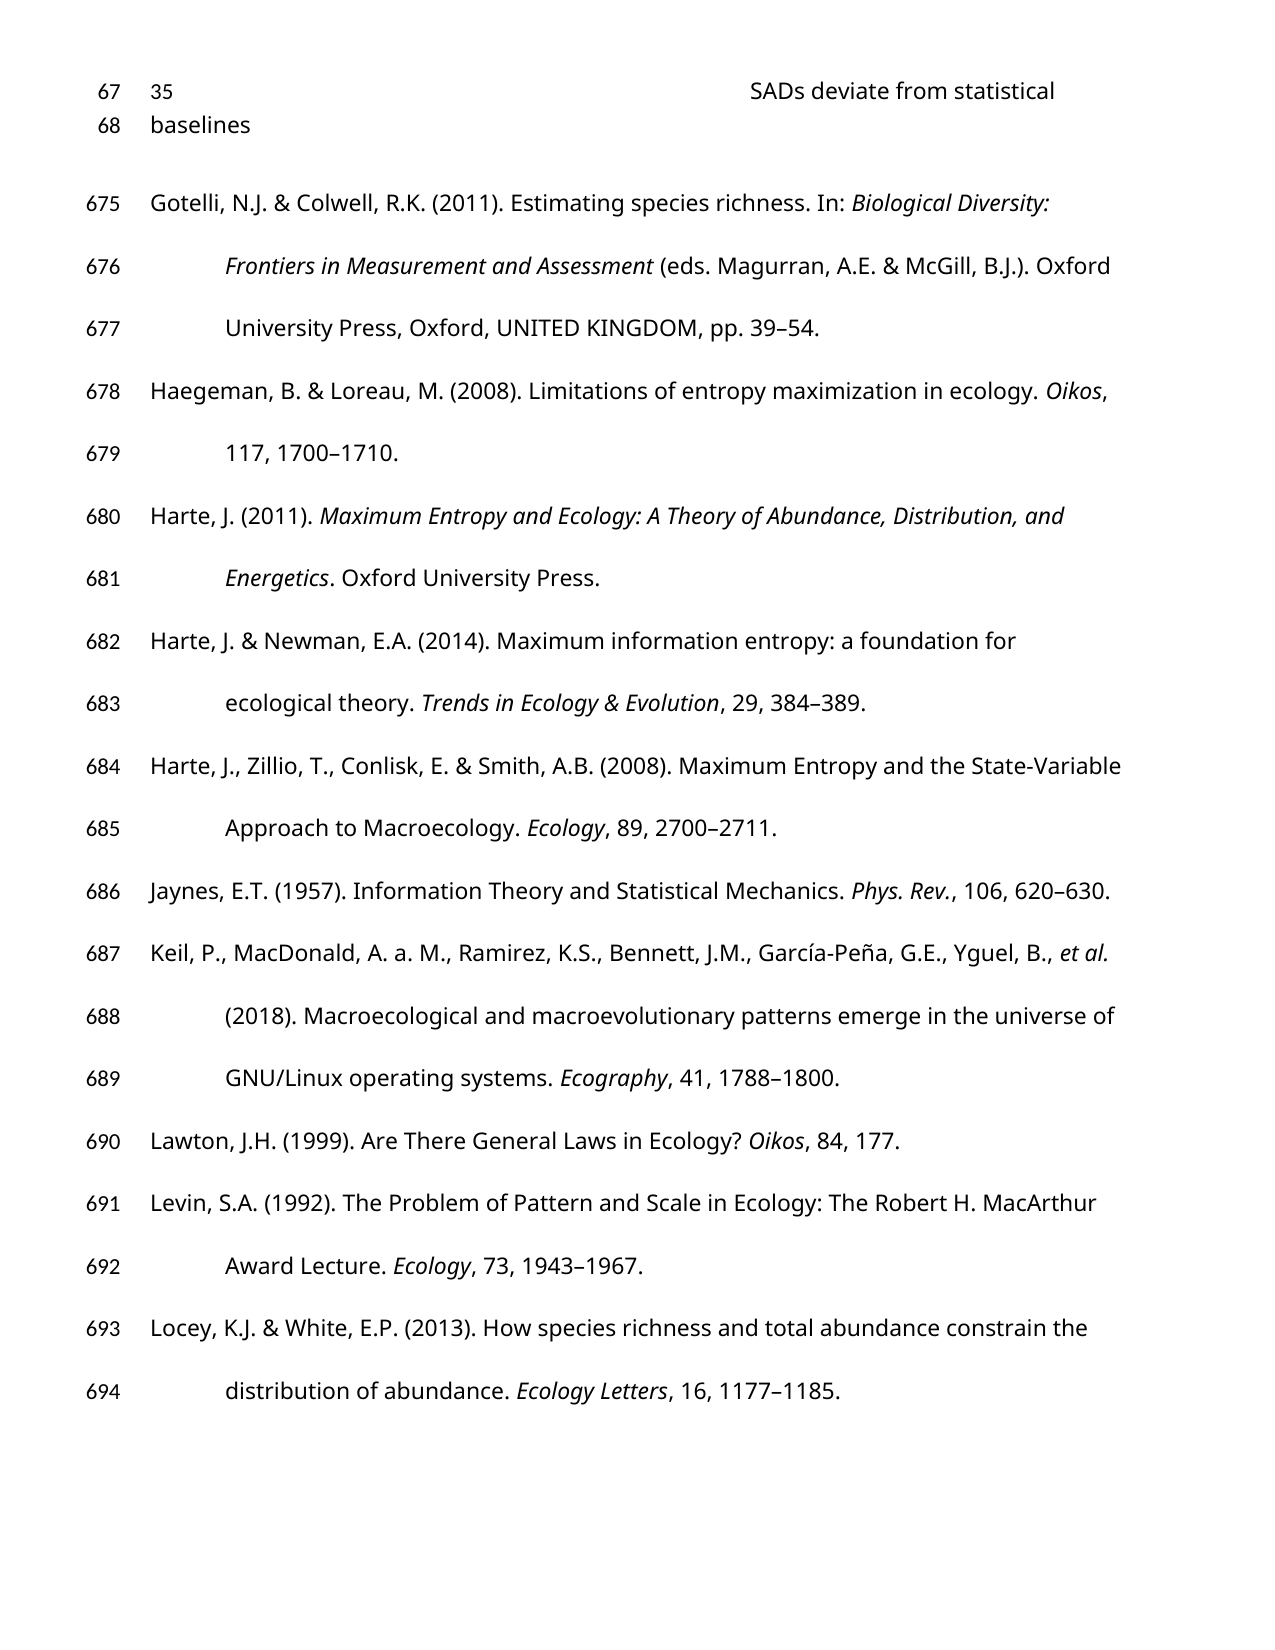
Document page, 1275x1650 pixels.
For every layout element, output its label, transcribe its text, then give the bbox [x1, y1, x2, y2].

text Harte, J., Zillio, T., Conlisk, E. & Smith, A.B. (2008). Maximum Entropy and the State-Variable Approach to Macroecology. Ecology, 89, 2700–2711. [150, 750, 1125, 843]
text Haegeman, B. & Loreau, M. (2008). Limitations of entropy maximization in ecology. Oikos, 117, 1700–1710. [150, 375, 1125, 468]
text Keil, P., MacDonald, A. a. M., Ramirez, K.S., Bennett, J.M., García-Peña, G.E., Yguel, B., et al. (2018). Macroecological and macroevolutionary patterns emerge in the universe of GNU/Linux operating systems. Ecography, 41, 1788–1800. [150, 937, 1125, 1093]
text Locey, K.J. & White, E.P. (2013). How species richness and total abundance constrain the distribution of abundance. Ecology Letters, 16, 1177–1185. [150, 1312, 1125, 1406]
text Harte, J. (2011). Maximum Entropy and Ecology: A Theory of Abundance, Distribution, and Energetics. Oxford University Press. [150, 500, 1125, 593]
text Gotelli, N.J. & Colwell, R.K. (2011). Estimating species richness. In: Biological Diversity: Frontiers in Measurement and Assessment (eds. Magurran, A.E. & McGill, B.J.). Oxford University Press, Oxford, UNITED KINGDOM, pp. 39–54. [150, 187, 1125, 343]
text Harte, J. & Newman, E.A. (2014). Maximum information entropy: a foundation for ecological theory. Trends in Ecology & Evolution, 29, 384–389. [150, 625, 1125, 718]
text Lawton, J.H. (1999). Are There General Laws in Ecology? Oikos, 84, 177. [150, 1125, 1125, 1156]
text Levin, S.A. (1992). The Problem of Pattern and Scale in Ecology: The Robert H. MacArthur Award Lecture. Ecology, 73, 1943–1967. [150, 1187, 1125, 1281]
text Jaynes, E.T. (1957). Information Theory and Statistical Mechanics. Phys. Rev., 106, 620–630. [150, 875, 1125, 906]
